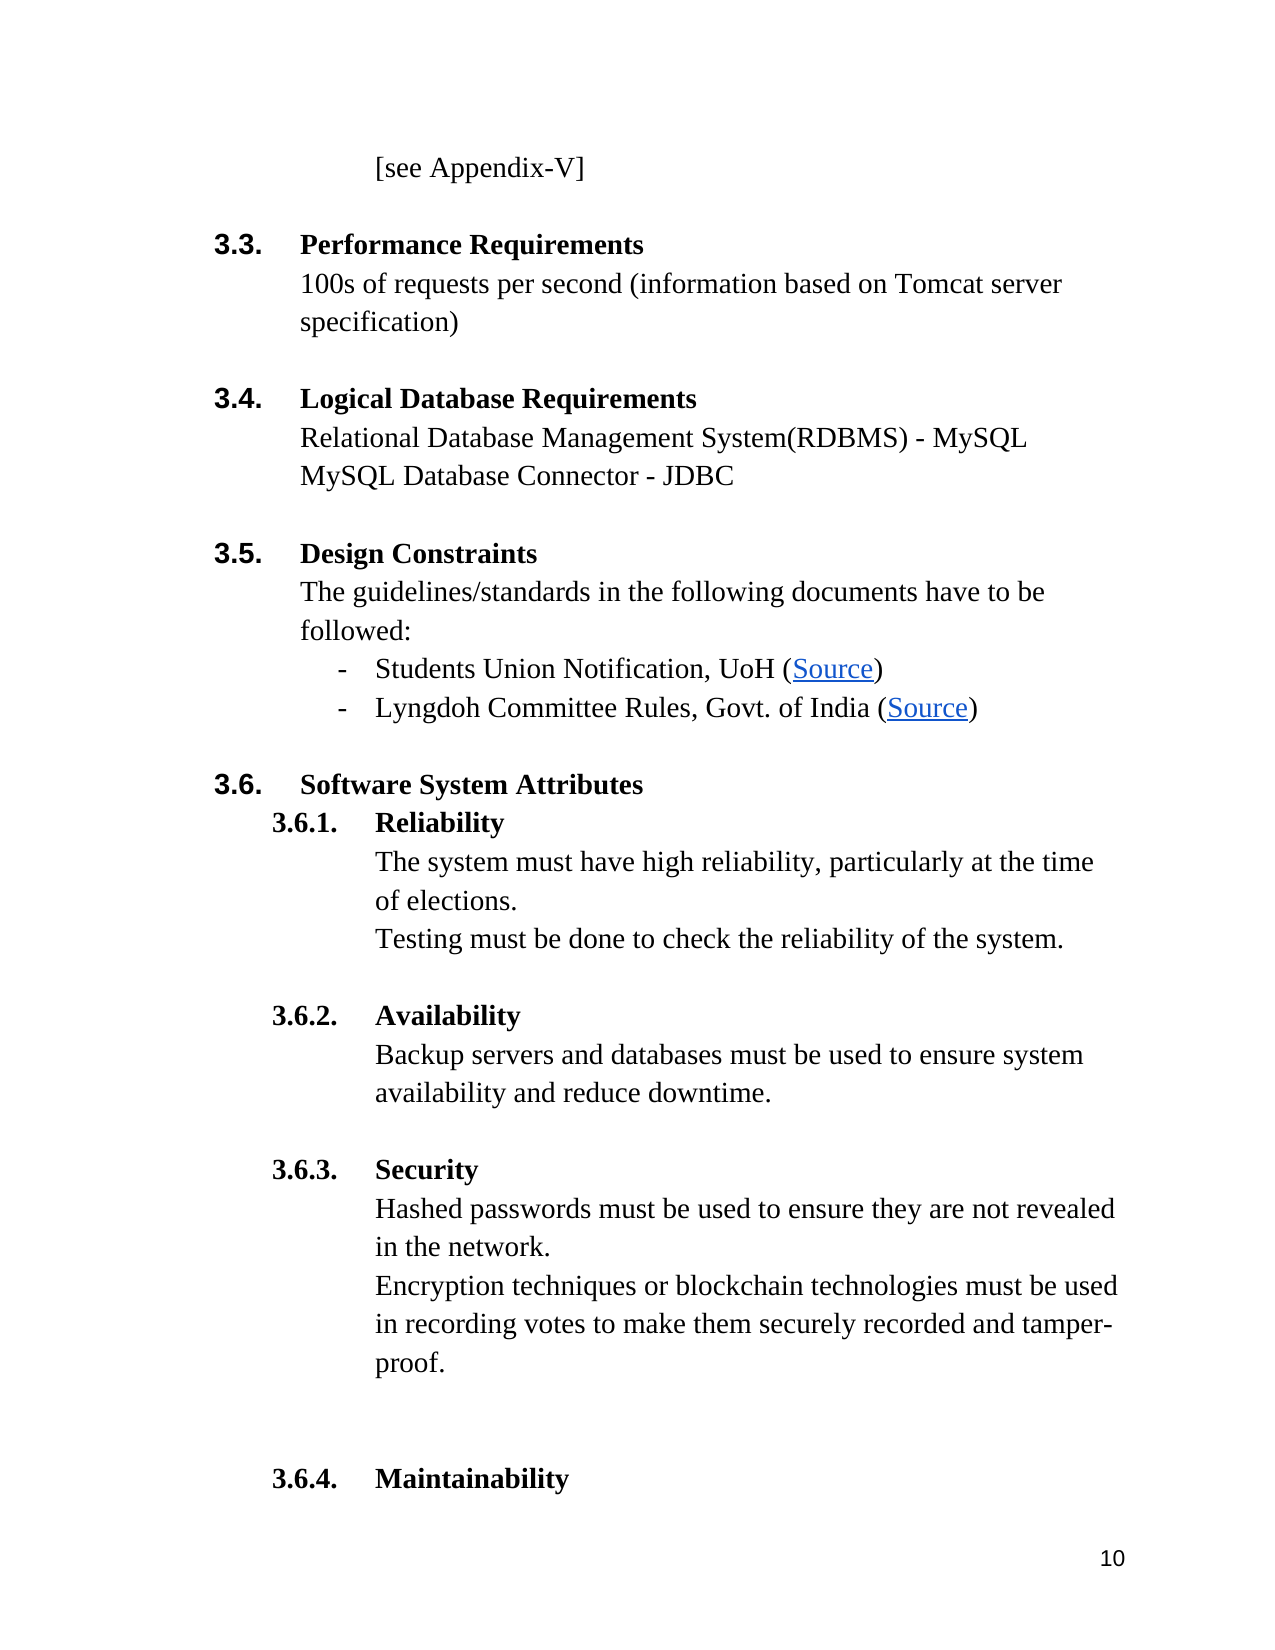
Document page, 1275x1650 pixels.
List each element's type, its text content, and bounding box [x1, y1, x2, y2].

list Security [337, 1152, 1125, 1186]
list Students Union Notification, UoH (Source) [337, 651, 1125, 685]
text Relational Database Management System(RDBMS) - MySQL [300, 420, 1125, 453]
text Backup servers and databases must be used to ensure system availability and reduce downtime. [375, 1037, 1125, 1109]
text The guidelines/standards in the following documents have to be followed: [300, 574, 1125, 646]
text The system must have high reliability, particularly at the time of elections. [375, 844, 1125, 916]
subtitle Logical Database Requirements [262, 381, 1125, 415]
text [see Appendix-V] [375, 150, 1125, 183]
text Hashed passwords must be used to ensure they are not revealed in the network. [375, 1191, 1125, 1263]
list Availability [337, 998, 1125, 1032]
list Maintainability [337, 1461, 1125, 1494]
subtitle Performance Requirements [262, 227, 1125, 261]
subtitle Design Constraints [262, 536, 1125, 569]
list Lyngdoh Committee Rules, Govt. of India (Source) [337, 690, 1125, 723]
text MySQL Database Connector - JDBC [300, 458, 1125, 492]
text Testing must be done to check the reliability of the system. [375, 921, 1125, 955]
text 100s of requests per second (information based on Tomcat server specification) [300, 266, 1125, 338]
subtitle Software System Attributes [262, 767, 1125, 801]
list Reliability [337, 806, 1125, 839]
text Encryption techniques or blockchain technologies must be used in recording votes to make them securely recorded and tamper-proof. [375, 1268, 1125, 1379]
